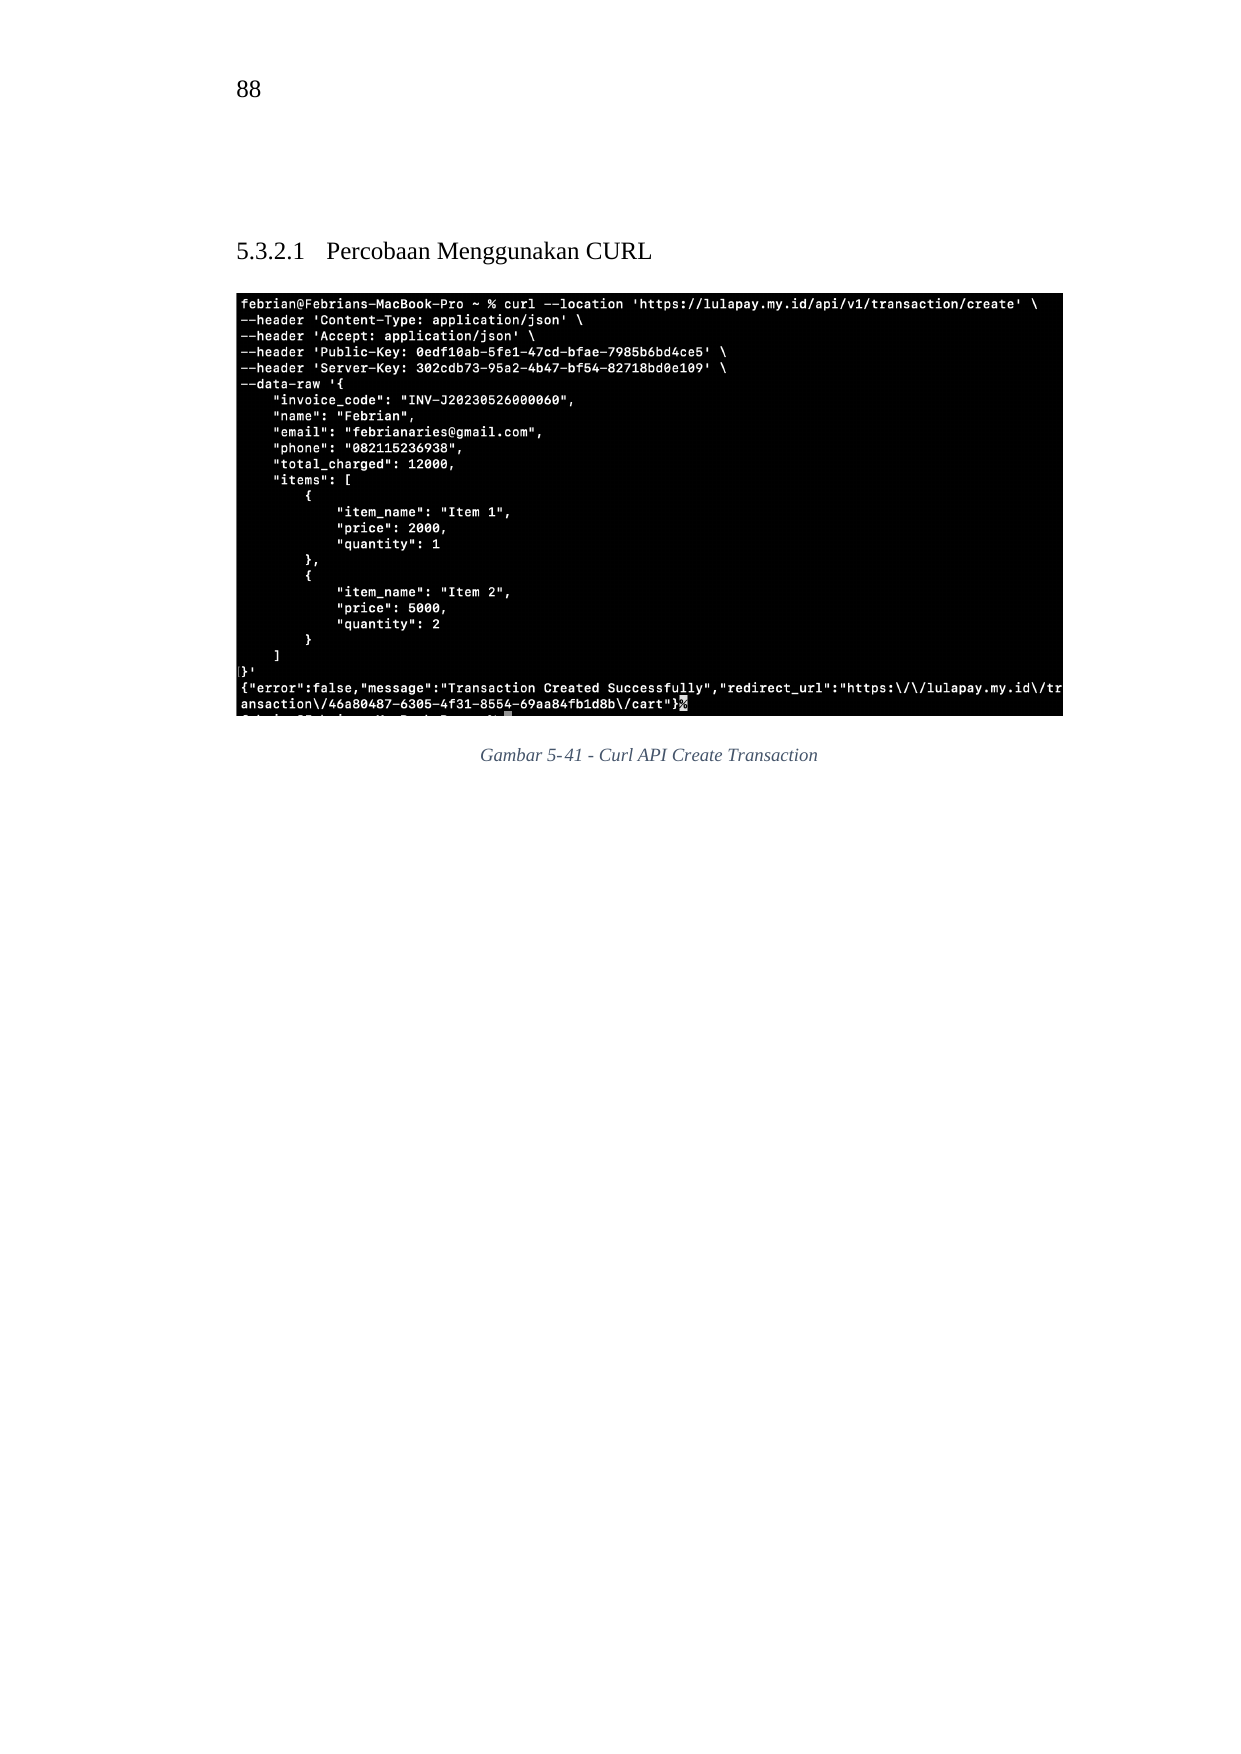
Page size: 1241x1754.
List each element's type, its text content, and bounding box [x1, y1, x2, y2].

picture [236, 293, 1063, 716]
subtitle Percobaan Menggunakan CURL [236, 236, 1063, 265]
